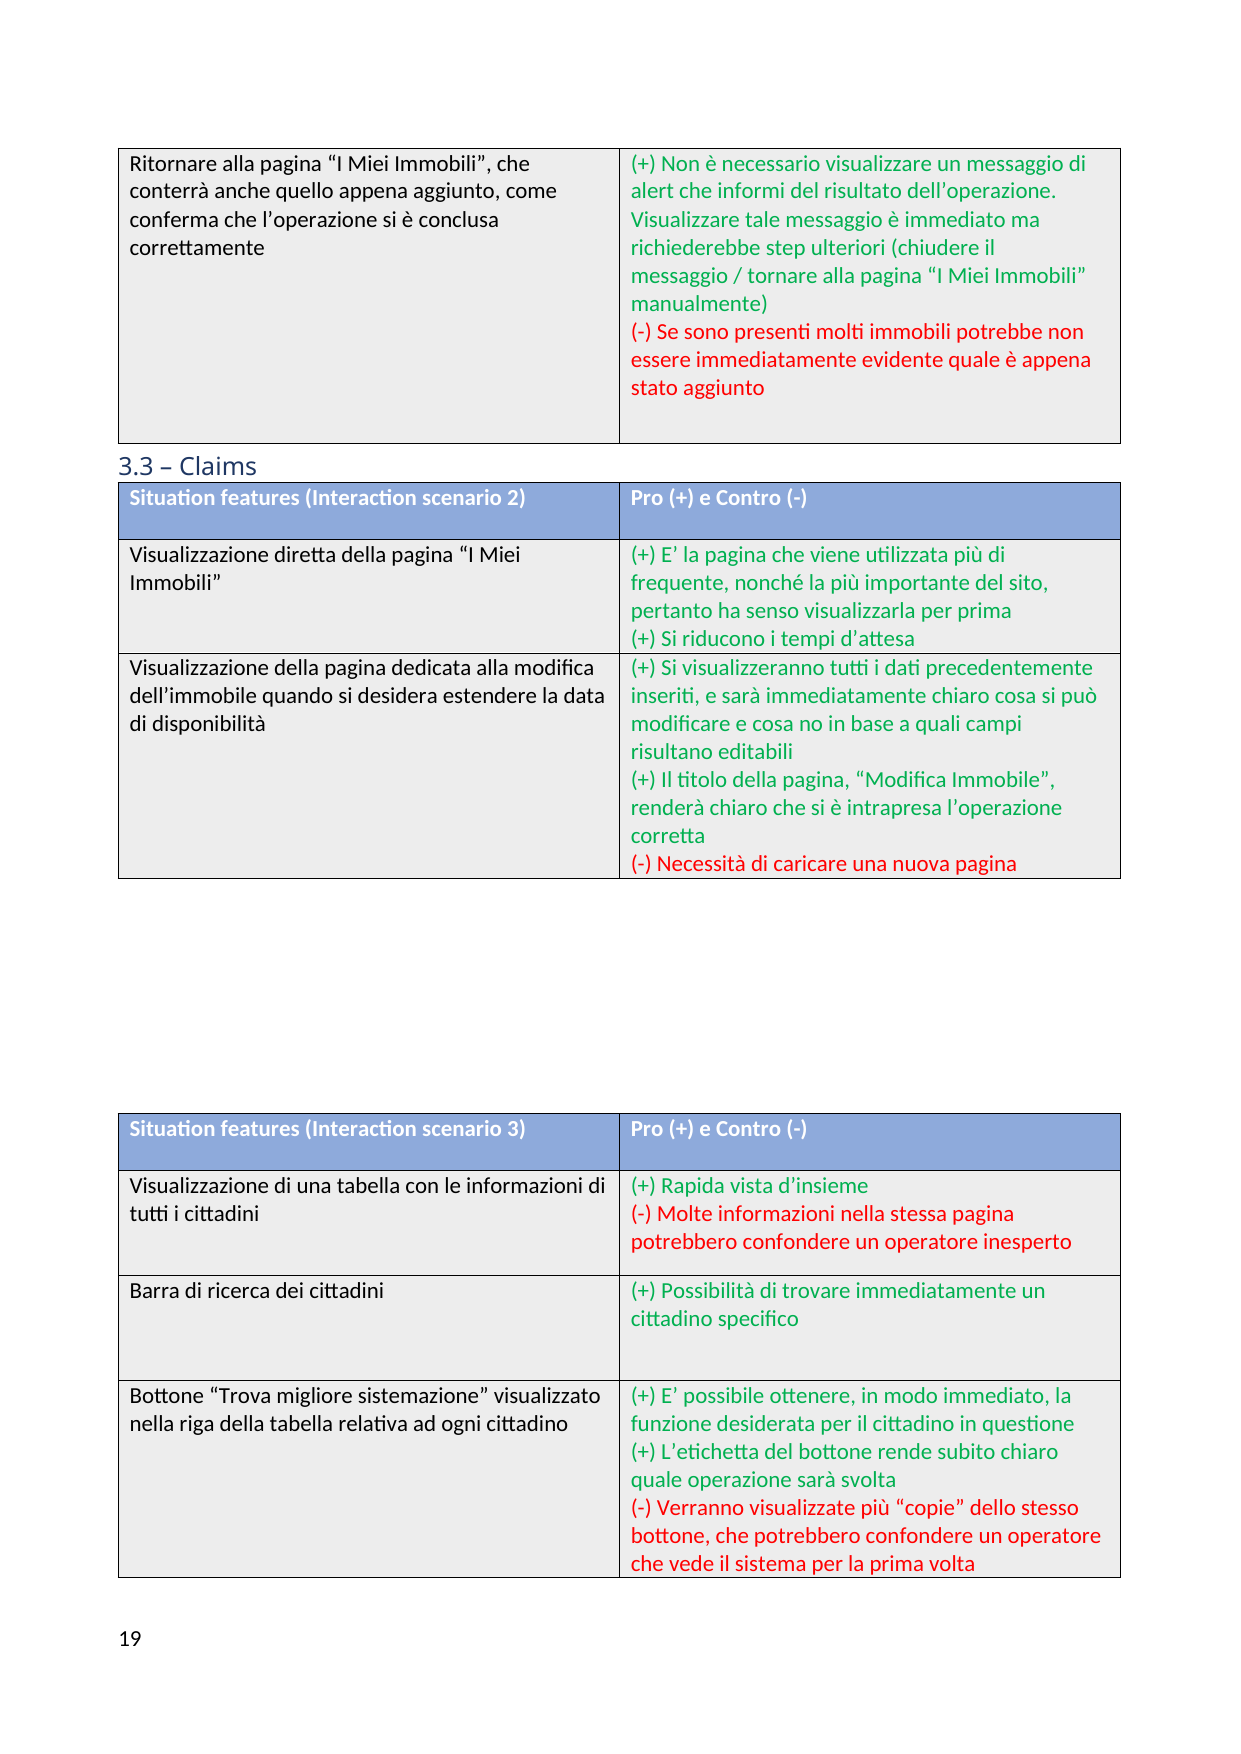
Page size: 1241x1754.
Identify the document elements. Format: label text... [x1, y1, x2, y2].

table_cell Visualizzazione diretta della pagina “I Miei Immobili” [119, 540, 619, 652]
subtitle 3.3 – Claims [118, 448, 1122, 482]
table_cell Ritornare alla pagina “I Miei Immobili”, che conterrà anche quello appena aggiunto, come conferma che l’operazione si è conclusa correttamente [119, 149, 619, 443]
table_cell (+) Possibilità di trovare immediatamente un cittadino specifico [620, 1276, 1120, 1380]
table_cell (+) Non è necessario visualizzare un messaggio di alert che informi del risultato dell’operazione. Visualizzare tale messaggio è immediato ma richiederebbe step ulteriori (chiudere il messaggio / tornare alla pagina “I Miei Immobili” manualmente) (-) Se sono presenti molti immobili potrebbe non essere immediatamente evidente quale è appena stato aggiunto [620, 149, 1120, 443]
table_cell Barra di ricerca dei cittadini [119, 1276, 619, 1380]
table_header Pro (+) e Contro (-) [620, 1114, 1120, 1170]
table_header Situation features (Interaction scenario 3) [119, 1114, 619, 1170]
table_cell Visualizzazione di una tabella con le informazioni di tutti i cittadini [119, 1171, 619, 1275]
table_header Pro (+) e Contro (-) [620, 483, 1120, 539]
table_cell (+) Rapida vista d’insieme (-) Molte informazioni nella stessa pagina potrebbero confondere un operatore inesperto [620, 1171, 1120, 1275]
table_cell (+) Si visualizzeranno tutti i dati precedentemente inseriti, e sarà immediatamente chiaro cosa si può modificare e cosa no in base a quali campi risultano editabili (+) Il titolo della pagina, “Modifica Immobile”, renderà chiaro che si è intrapresa l’operazione corretta (-) Necessità di caricare una nuova pagina [620, 654, 1120, 878]
table_cell (+) E’ possibile ottenere, in modo immediato, la funzione desiderata per il cittadino in questione (+) L’etichetta del bottone rende subito chiaro quale operazione sarà svolta (-) Verranno visualizzate più “copie” dello stesso bottone, che potrebbero confondere un operatore che vede il sistema per la prima volta [620, 1381, 1120, 1577]
table_cell Bottone “Trova migliore sistemazione” visualizzato nella riga della tabella relativa ad ogni cittadino [119, 1381, 619, 1577]
table_cell Visualizzazione della pagina dedicata alla modifica dell’immobile quando si desidera estendere la data di disponibilità [119, 654, 619, 878]
table_header Situation features (Interaction scenario 2) [119, 483, 619, 539]
table_cell (+) E’ la pagina che viene utilizzata più di frequente, nonché la più importante del sito, pertanto ha senso visualizzarla per prima (+) Si riducono i tempi d’attesa [620, 540, 1120, 652]
